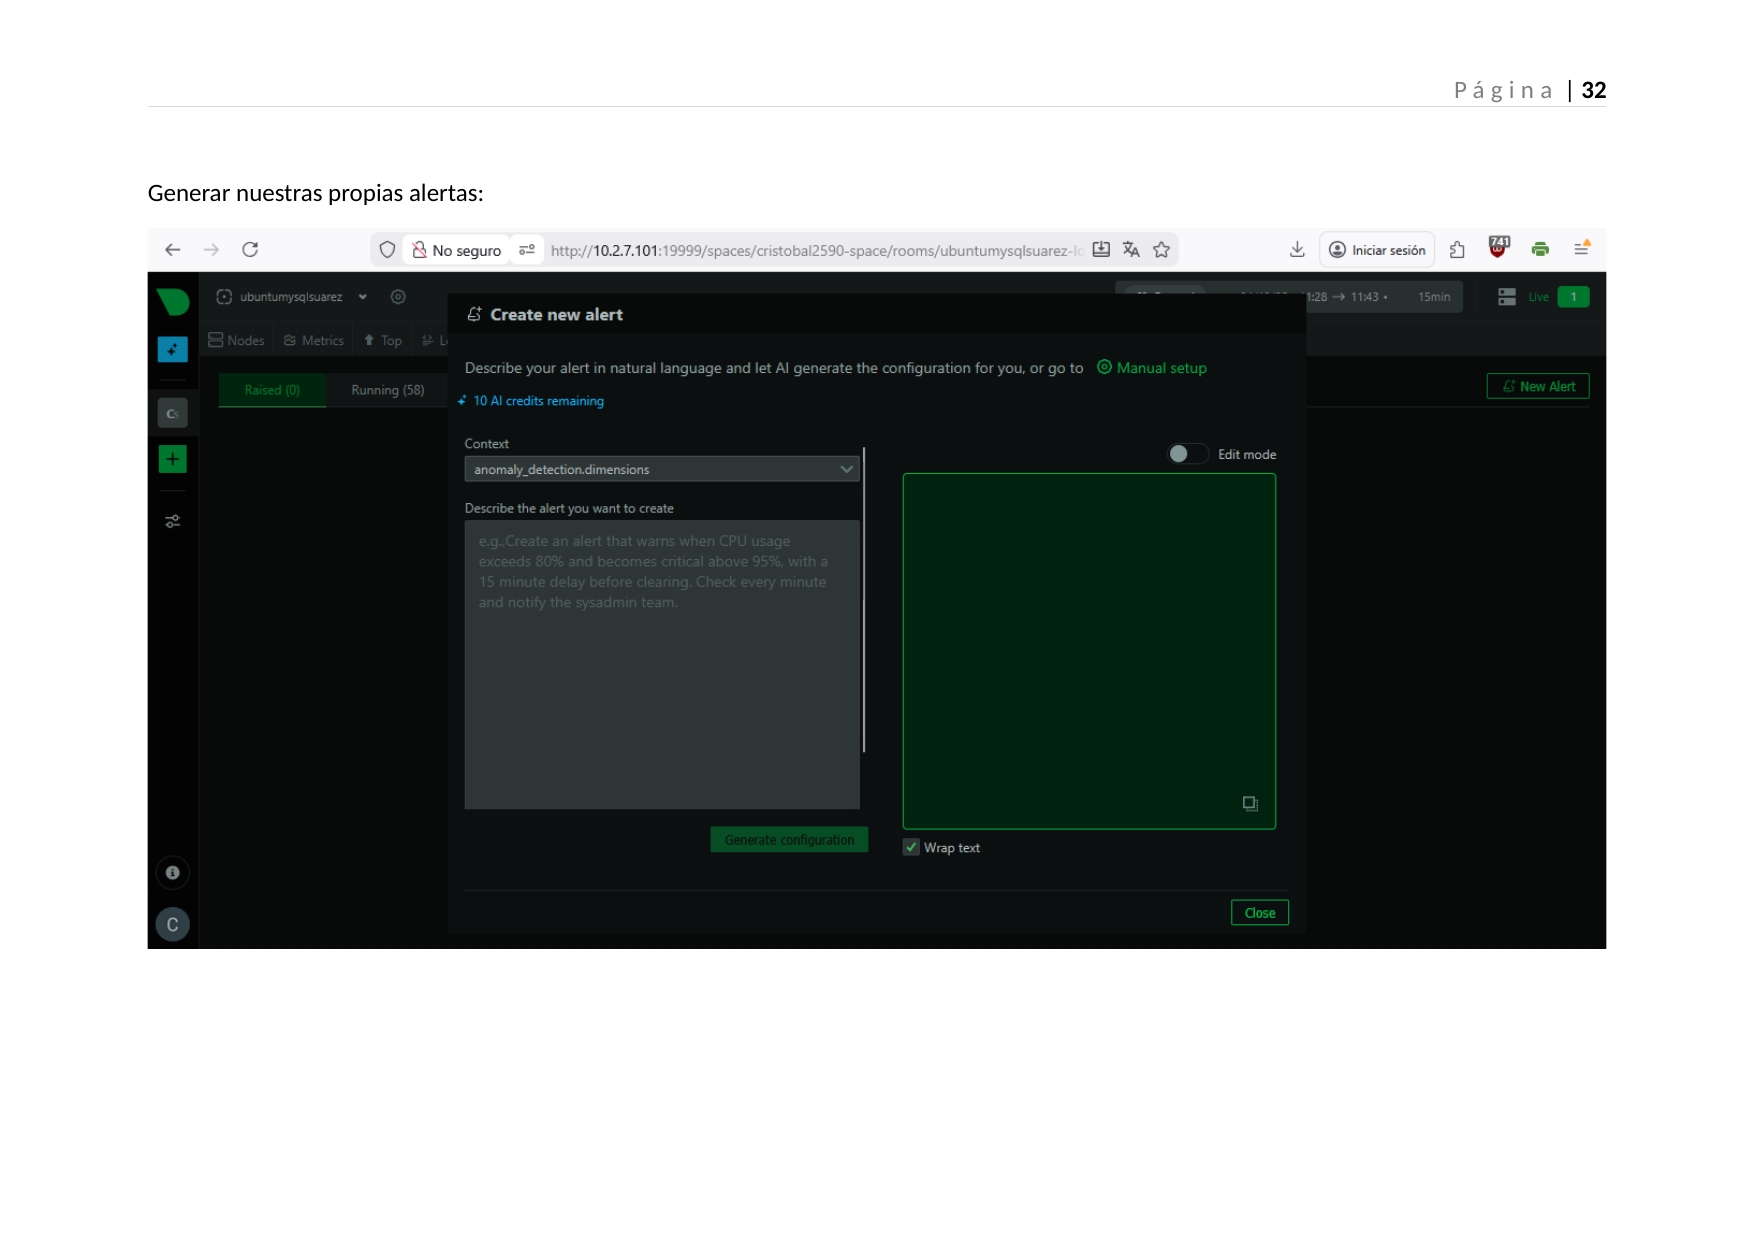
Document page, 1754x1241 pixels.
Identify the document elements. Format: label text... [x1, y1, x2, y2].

text Generar nuestras propias alertas: [148, 177, 1606, 208]
picture [147, 228, 1607, 949]
